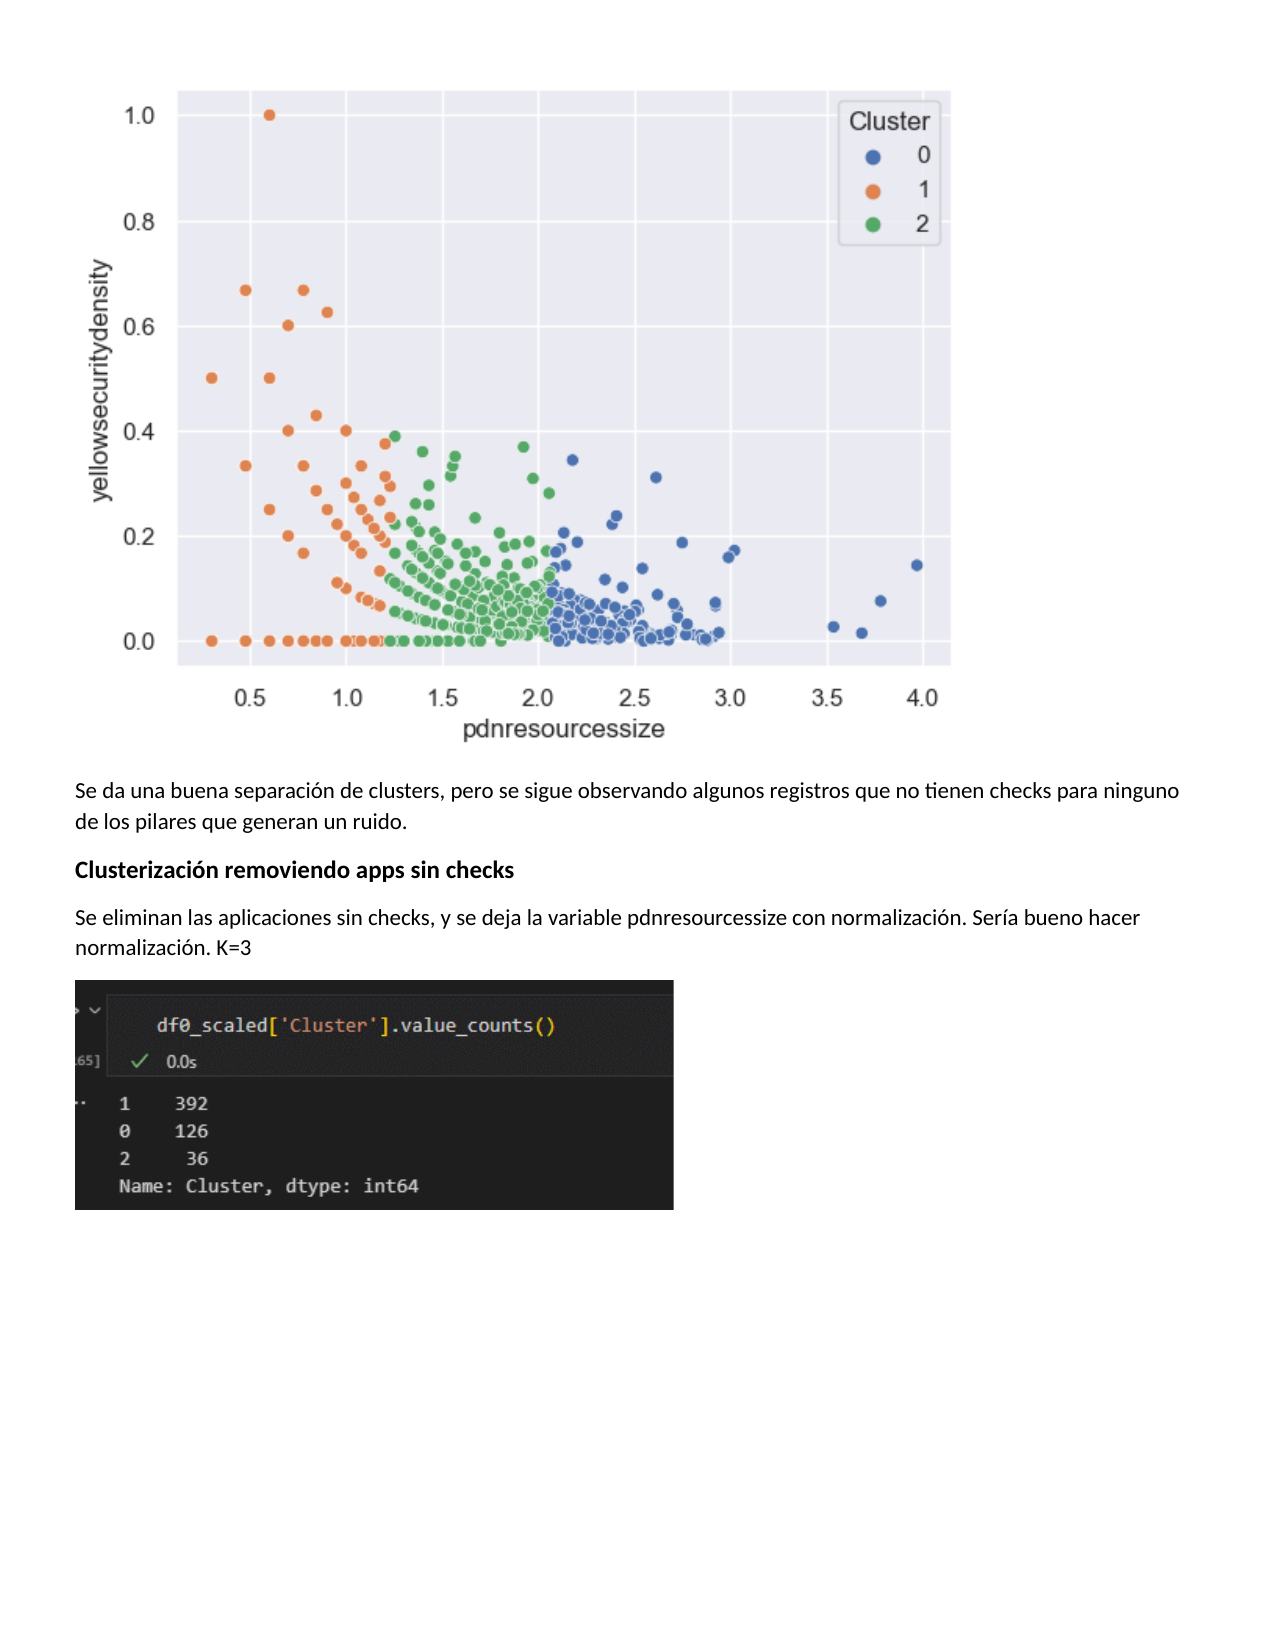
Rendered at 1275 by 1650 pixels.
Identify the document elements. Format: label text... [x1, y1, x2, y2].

picture [75, 980, 674, 1210]
text Se eliminan las aplicaciones sin checks, y se deja la variable pdnresourcessize con normalización. Sería bueno hacer normalización. K=3 [75, 903, 1200, 962]
subtitle Clusterización removiendo apps sin checks [75, 854, 1200, 884]
picture [75, 75, 968, 758]
text Se da una buena separación de clusters, pero se sigue observando algunos registros que no tienen checks para ninguno de los pilares que generan un ruido. [75, 777, 1200, 835]
